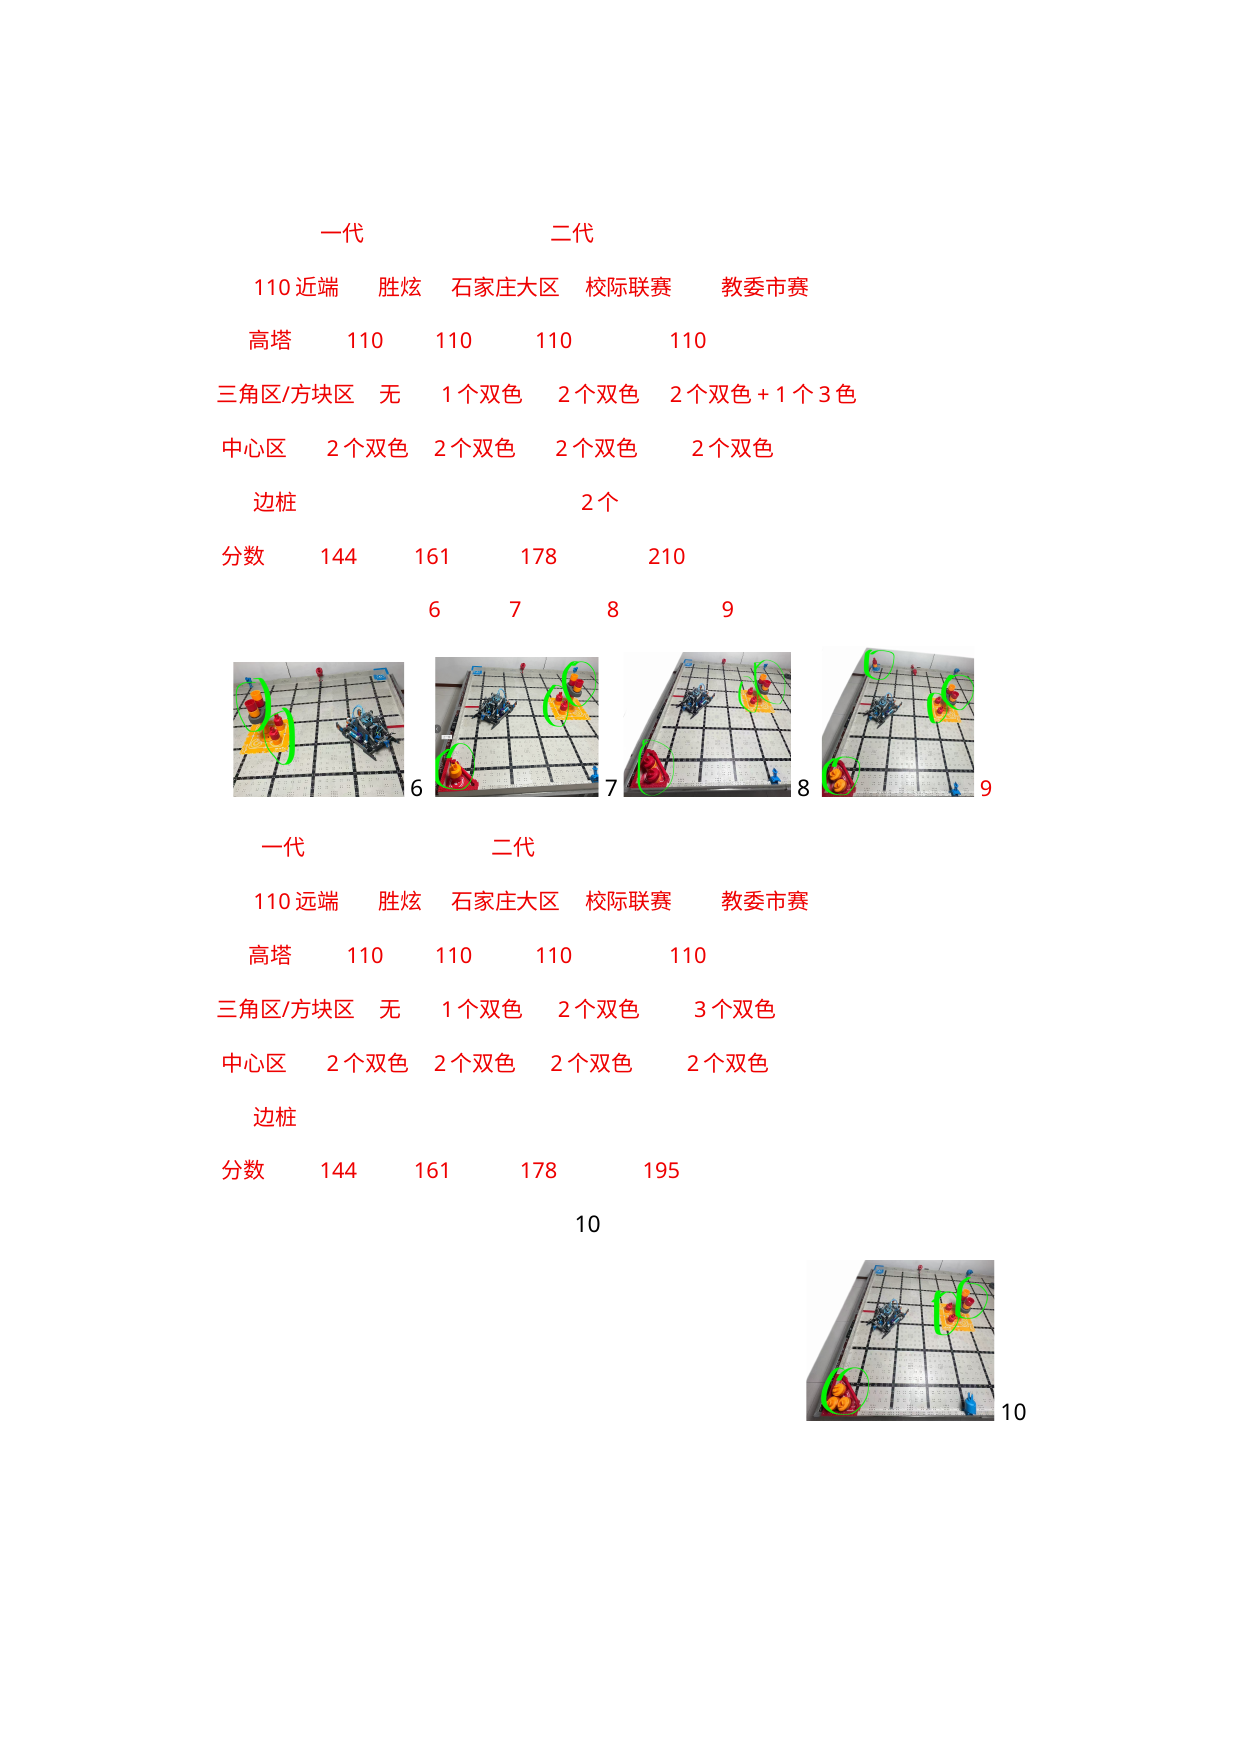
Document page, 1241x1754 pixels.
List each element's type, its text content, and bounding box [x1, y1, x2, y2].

text 10 [187, 1261, 1053, 1456]
text 110远端 胜炫 石家庄大区 校际联赛 教委市赛 [187, 884, 1053, 916]
picture [233, 662, 405, 797]
text 6 7 8 9 [187, 592, 1053, 625]
picture [435, 657, 599, 797]
text 边桩 [187, 1099, 1053, 1132]
picture [806, 1260, 995, 1421]
picture [821, 646, 975, 797]
text 三角区/方块区 无 1个双色 2个双色 2个双色 + 1个3色 [187, 377, 1053, 409]
text 中心区 2个双色 2个双色 2个双色 2个双色 [187, 431, 1053, 463]
text 10 [187, 1207, 1053, 1239]
text 分数 144 161 178 195 [187, 1153, 1053, 1186]
text 高塔 110 110 110 110 [187, 323, 1053, 356]
text 一代 二代 [187, 216, 1053, 248]
text 一代 二代 [187, 830, 1053, 862]
text 高塔 110 110 110 110 [187, 938, 1053, 970]
text 110近端 胜炫 石家庄大区 校际联赛 教委市赛 [187, 269, 1053, 302]
text 三角区/方块区 无 1个双色 2个双色 3个双色 [187, 991, 1053, 1024]
picture [623, 652, 791, 797]
text 分数 144 161 178 210 [187, 539, 1053, 571]
text 边桩 2个 [187, 485, 1053, 517]
text 中心区 2个双色 2个双色 2个双色 2个双色 [187, 1045, 1053, 1078]
